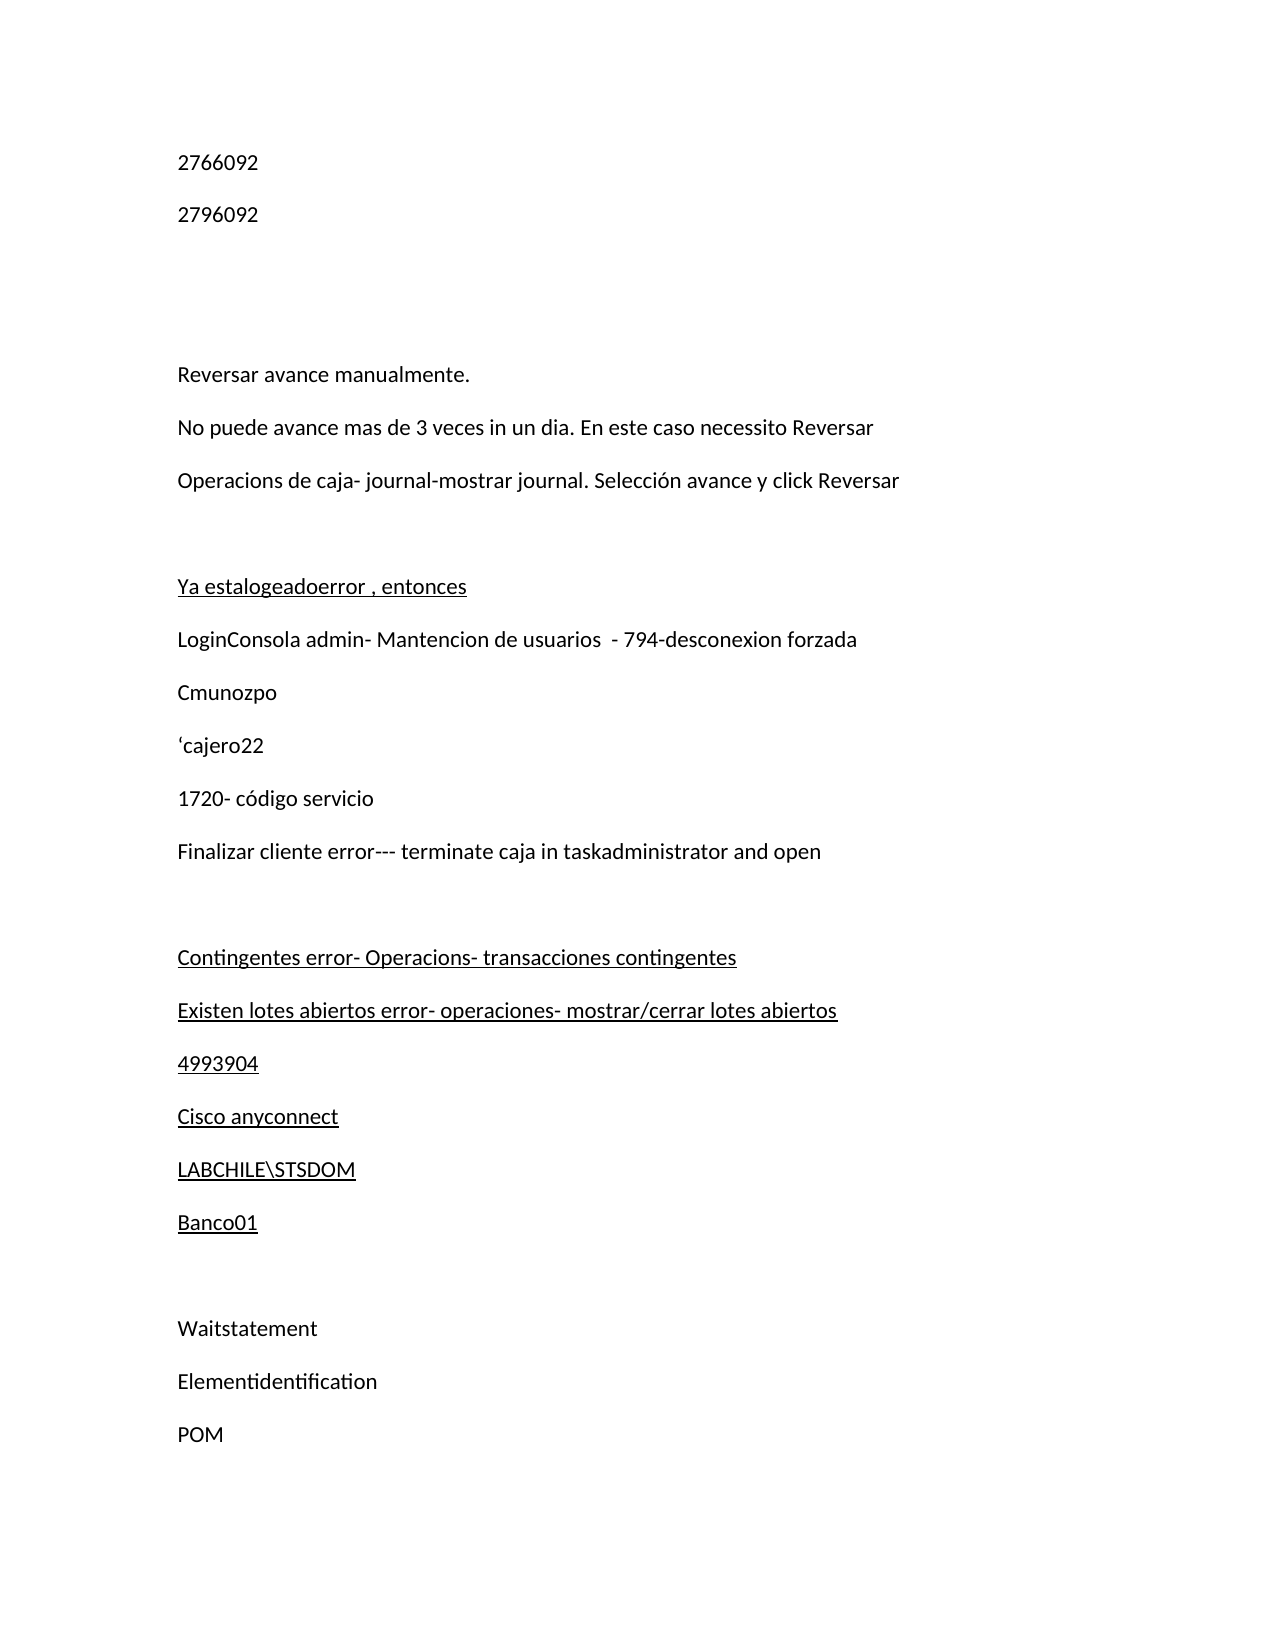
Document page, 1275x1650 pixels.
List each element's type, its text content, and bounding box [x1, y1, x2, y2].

text 2796092 [177, 201, 1098, 229]
text LoginConsola admin- Mantencion de usuarios - 794-desconexion forzada [177, 625, 1098, 653]
text Contingentes error- Operacions- transacciones contingentes [177, 943, 1098, 971]
text Existen lotes abiertos error- operaciones- mostrar/cerrar lotes abiertos [177, 996, 1098, 1024]
text Reversar avance manualmente. [177, 360, 1098, 388]
text ‘cajero22 [177, 731, 1098, 759]
text Elementidentification [177, 1367, 1098, 1395]
text LABCHILE\STSDOM [177, 1155, 1098, 1183]
text No puede avance mas de 3 veces in un dia. En este caso necessito Reversar [177, 413, 1098, 441]
text Finalizar cliente error--- terminate caja in taskadministrator and open [177, 837, 1098, 865]
text POM [177, 1420, 1098, 1448]
text 2766092 [177, 148, 1098, 176]
text 1720- código servicio [177, 784, 1098, 812]
text Cisco anyconnect [177, 1102, 1098, 1130]
text Banco01 [177, 1208, 1098, 1236]
text Ya estalogeadoerror , entonces [177, 572, 1098, 600]
text Waitstatement [177, 1314, 1098, 1342]
text Cmunozpo [177, 678, 1098, 706]
text Operacions de caja- journal-mostrar journal. Selección avance y click Reversar [177, 466, 1098, 494]
text 4993904 [177, 1049, 1098, 1077]
